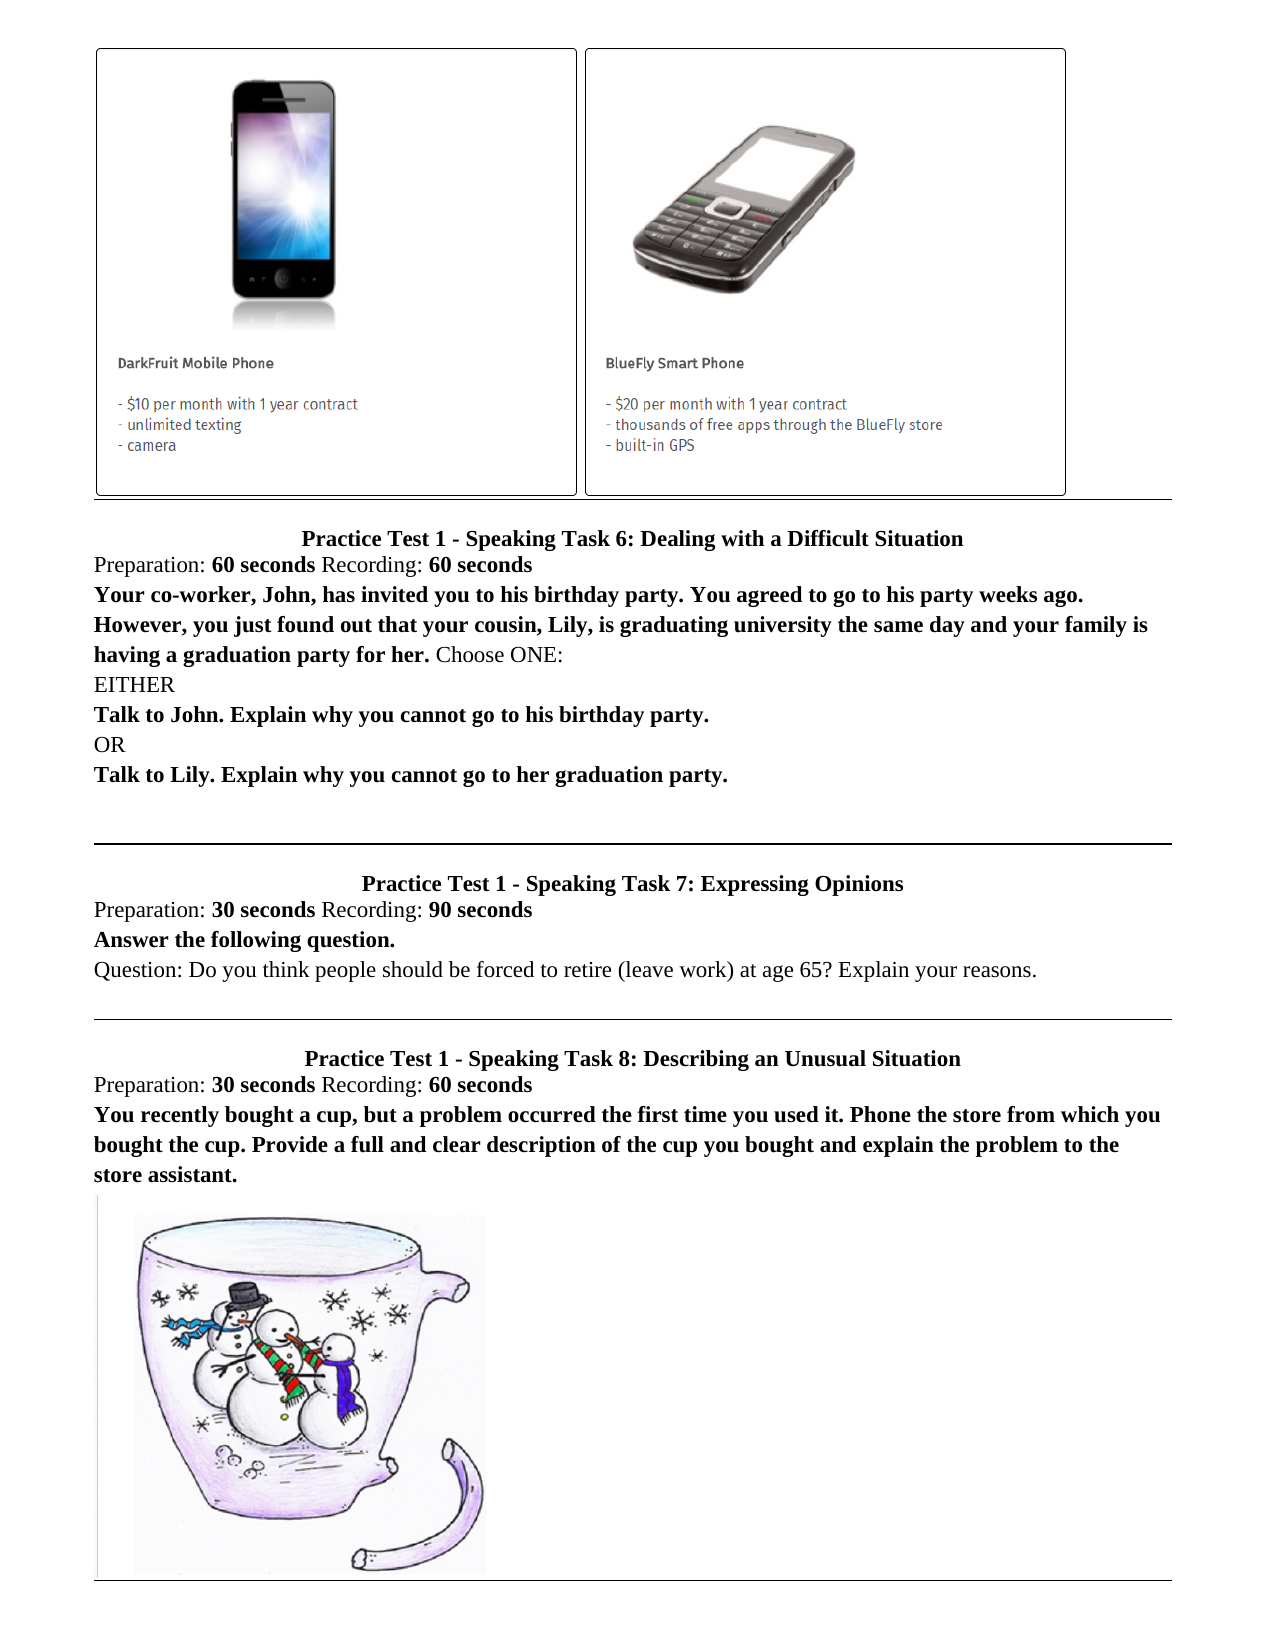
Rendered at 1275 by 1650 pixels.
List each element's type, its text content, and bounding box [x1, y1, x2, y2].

text Practice Test 1 - Speaking Task 7: Expressing Opinions [94, 870, 1172, 896]
text Answer the following question. Question: Do you think people should be forced to retire (leave work) at age 65? Explain your reasons. [94, 922, 1172, 982]
text Preparation: 60 seconds Recording: 60 seconds [94, 552, 1172, 578]
picture [93, 46, 1069, 497]
text Practice Test 1 - Speaking Task 6: Dealing with a Difficult Situation [94, 525, 1172, 552]
picture [93, 1195, 504, 1578]
text You recently bought a cup, but a problem occurred the first time you used it. Phone the store from which you bought the cup. Provide a full and clear description of the cup you bought and explain the problem to the store assistant. [94, 1098, 1172, 1188]
text Your co-worker, John, has invited you to his birthday party. You agreed to go to his party weeks ago. However, you just found out that your cousin, Lily, is graduating university the same day and your family is having a graduation party for her. Choose ONE: EITHER Talk to John. Explain why you cannot go to his birthday party. OR Talk to Lily. Explain why you cannot go to her graduation party. [94, 578, 1172, 788]
text Preparation: 30 seconds Recording: 60 seconds [94, 1071, 1172, 1098]
text Preparation: 30 seconds Recording: 90 seconds [94, 896, 1172, 922]
text Practice Test 1 - Speaking Task 8: Describing an Unusual Situation [94, 1045, 1172, 1071]
